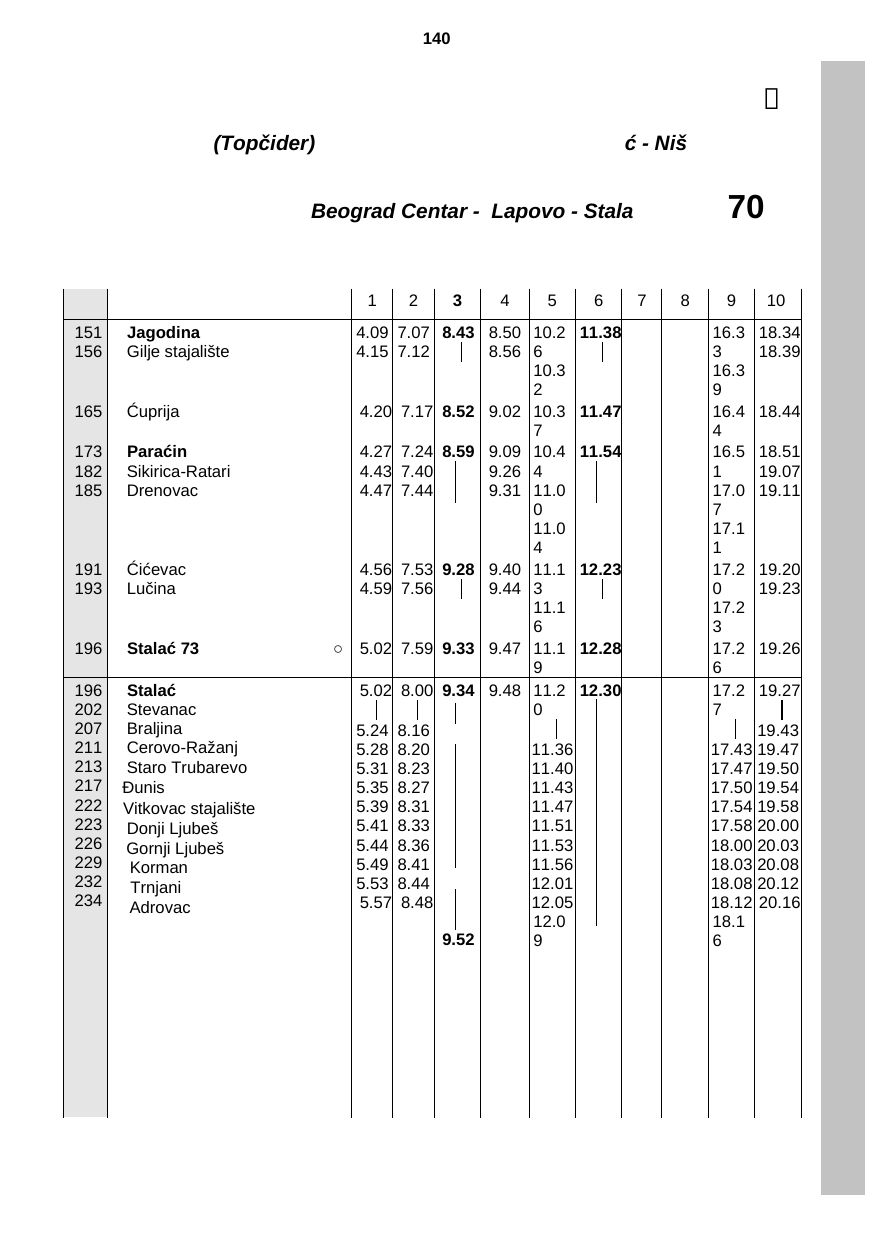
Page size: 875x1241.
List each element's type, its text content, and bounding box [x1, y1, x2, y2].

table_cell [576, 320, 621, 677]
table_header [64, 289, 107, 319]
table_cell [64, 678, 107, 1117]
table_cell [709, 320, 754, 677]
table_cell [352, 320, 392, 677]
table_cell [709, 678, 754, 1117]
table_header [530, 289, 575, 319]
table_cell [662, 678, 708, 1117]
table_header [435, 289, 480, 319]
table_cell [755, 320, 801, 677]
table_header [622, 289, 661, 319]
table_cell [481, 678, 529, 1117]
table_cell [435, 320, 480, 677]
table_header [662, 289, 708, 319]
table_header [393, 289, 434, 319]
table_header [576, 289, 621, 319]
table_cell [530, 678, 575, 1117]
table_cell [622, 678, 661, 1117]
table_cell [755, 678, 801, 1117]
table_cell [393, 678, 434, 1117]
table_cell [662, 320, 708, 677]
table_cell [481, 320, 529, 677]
subtitle Beograd Centar - Lapovo - Stala 70 [69, 187, 806, 226]
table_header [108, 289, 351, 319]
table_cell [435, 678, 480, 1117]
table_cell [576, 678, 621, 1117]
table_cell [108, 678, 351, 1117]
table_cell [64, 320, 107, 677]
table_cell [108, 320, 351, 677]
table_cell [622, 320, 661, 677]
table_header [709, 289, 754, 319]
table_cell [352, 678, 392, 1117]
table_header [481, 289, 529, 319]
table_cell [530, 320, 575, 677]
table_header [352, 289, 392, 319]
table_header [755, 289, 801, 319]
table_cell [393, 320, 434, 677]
